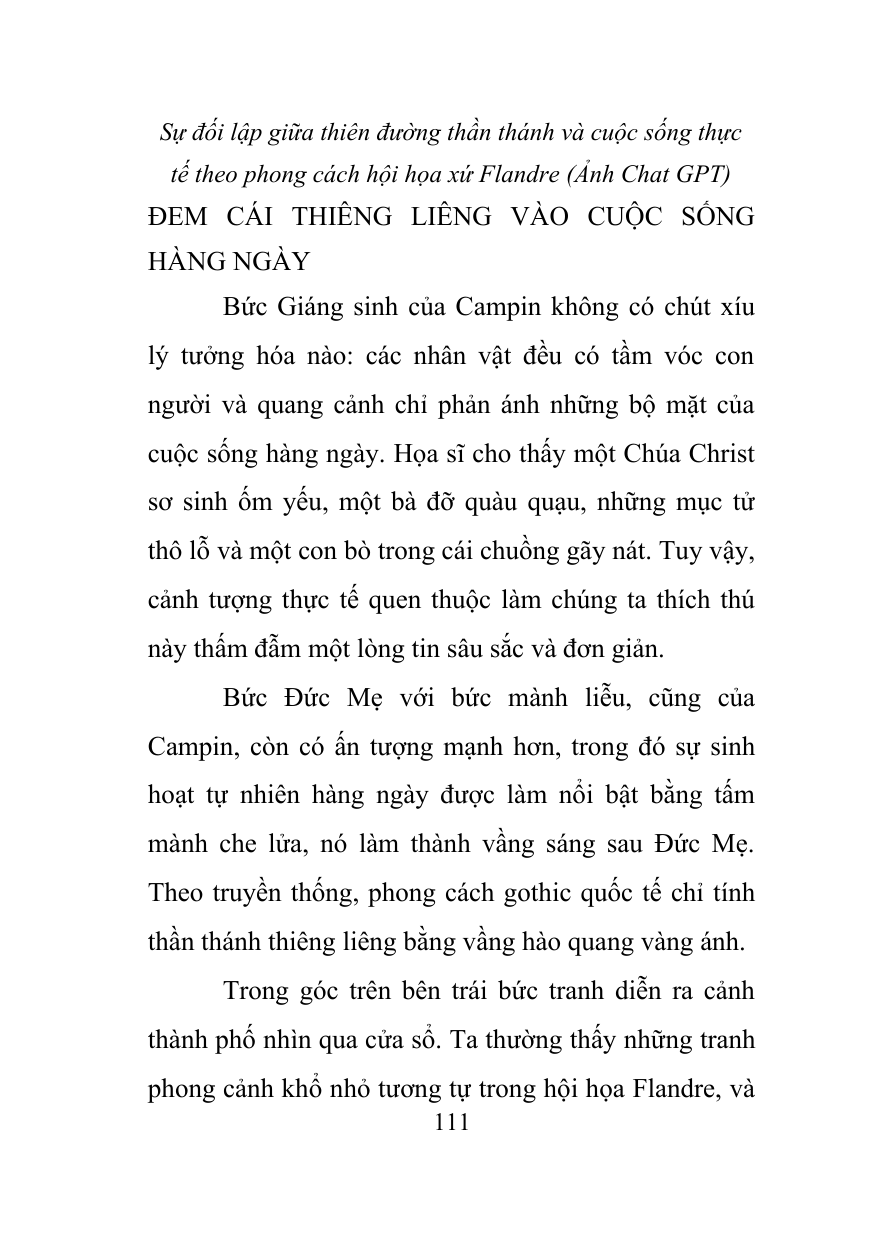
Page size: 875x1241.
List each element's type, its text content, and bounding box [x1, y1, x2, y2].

text Bức Giáng sinh của Campin không có chút xíu lý tưởng hóa nào: các nhân vật đều có tầm vóc con người và quang cảnh chỉ phản ánh những bộ mặt của cuộc sống hàng ngày. Họa sĩ cho thấy một Chúa Christ sơ sinh ốm yếu, một bà đỡ quàu quạu, những mục tử thô lỗ và một con bò trong cái chuồng gãy nát. Tuy vậy, cảnh tượng thực tế quen thuộc làm chúng ta thích thú này thấm đẫm một lòng tin sâu sắc và đơn giản. [148, 291, 756, 663]
text Sự đối lập giữa thiên đường thần thánh và cuộc sống thực tế theo phong cách hội họa xứ Flandre (Ảnh Chat GPT) [148, 118, 756, 187]
text Bức Đức Mẹ với bức mành liễu, cũng của Campin, còn có ấn tượng mạnh hơn, trong đó sự sinh hoạt tự nhiên hàng ngày được làm nổi bật bằng tấm mành che lửa, nó làm thành vầng sáng sau Đức Mẹ. Theo truyền thống, phong cách gothic quốc tế chỉ tính thần thánh thiêng liêng bằng vầng hào quang vàng ánh. [148, 682, 756, 956]
text ĐEM CÁI THIÊNG LIÊNG VÀO CUỘC SỐNG HÀNG NGÀY [148, 201, 756, 276]
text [148, 975, 756, 1103]
